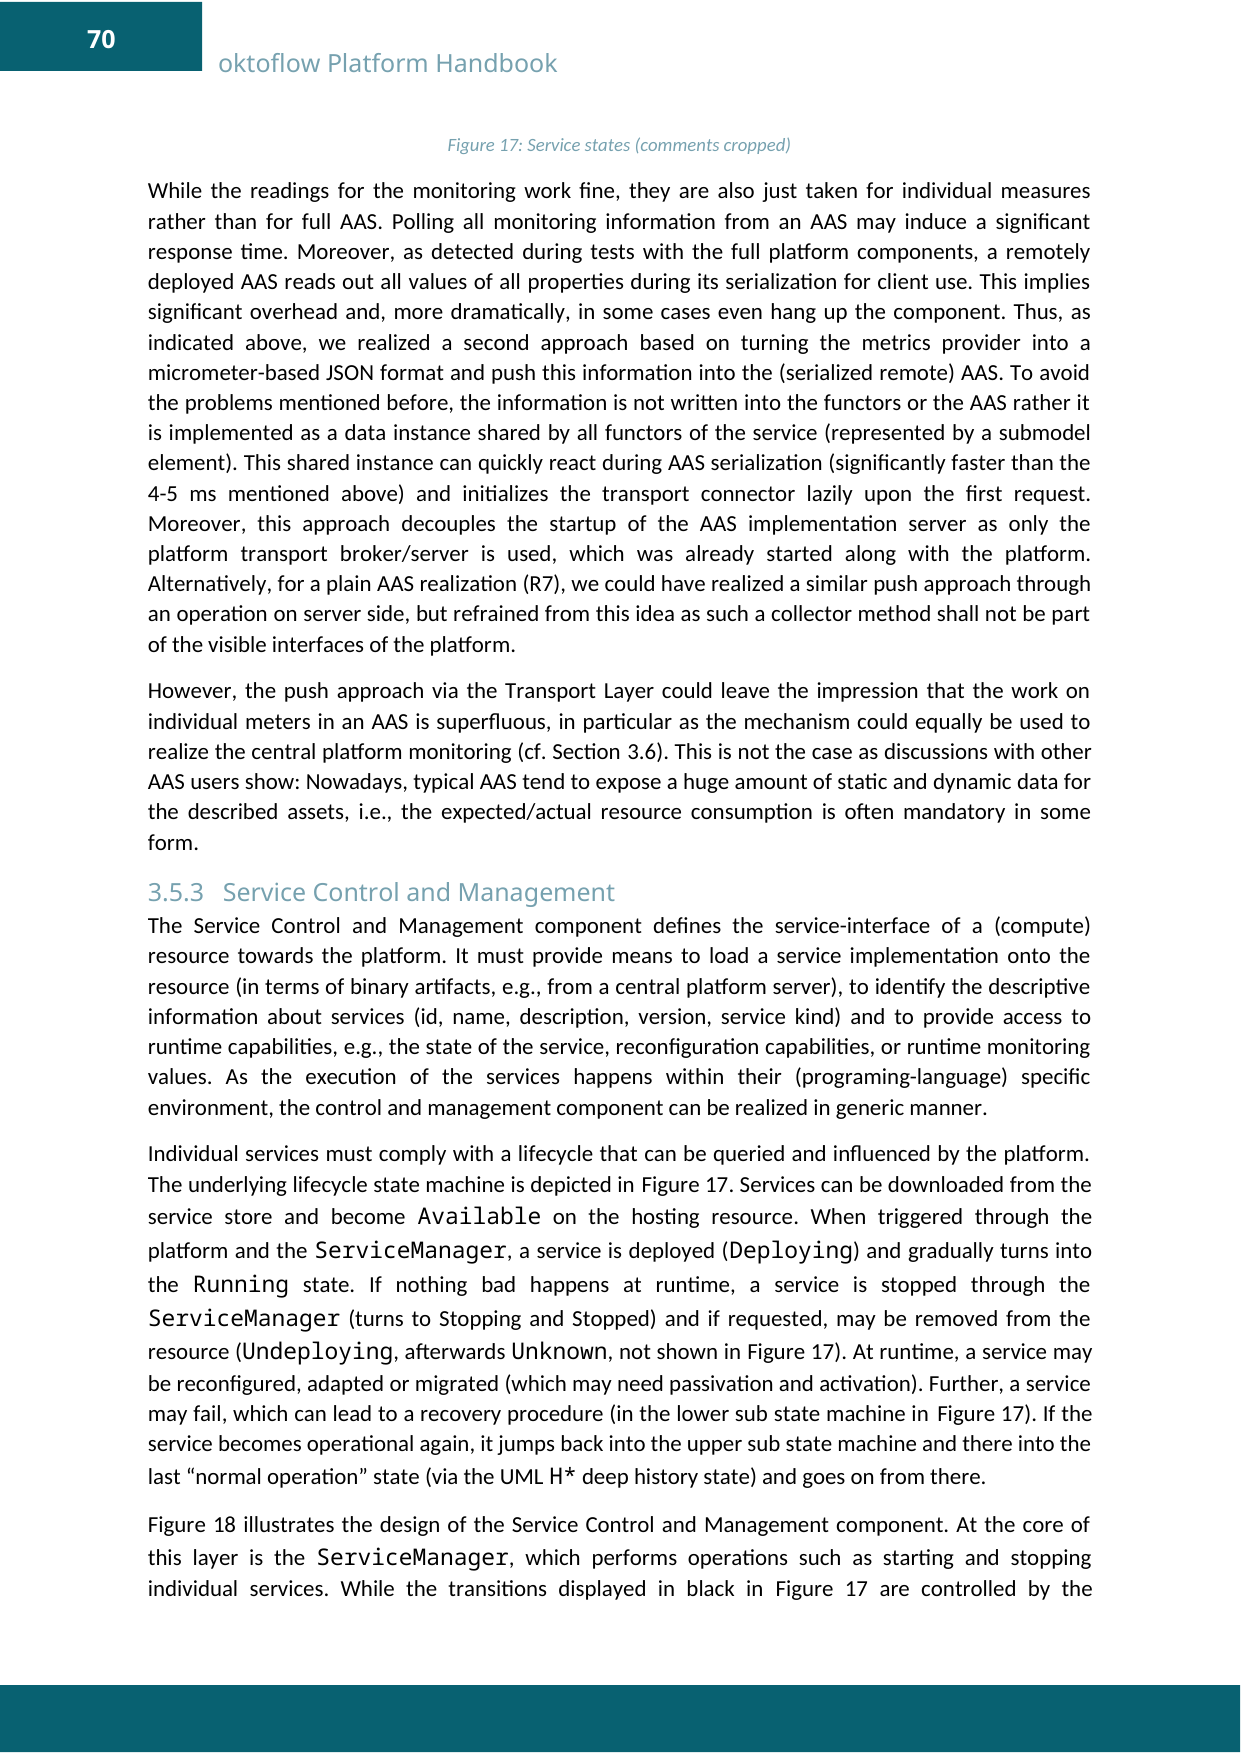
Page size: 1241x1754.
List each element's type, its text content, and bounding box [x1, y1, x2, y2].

text However, the push approach via the Transport Layer could leave the impression that the work on individual meters in an AAS is superfluous, in particular as the mechanism could equally be used to realize the central platform monitoring (cf. Section 3.6). This is not the case as discussions with other AAS users show: Nowadays, typical AAS tend to expose a huge amount of static and dynamic data for the described assets, i.e., the expected/actual resource consumption is often mandatory in some form. [148, 677, 1093, 856]
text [148, 1510, 1093, 1602]
text While the readings for the monitoring work fine, they are also just taken for individual measures rather than for full AAS. Polling all monitoring information from an AAS may induce a significant response time. Moreover, as detected during tests with the full platform components, a remotely deployed AAS reads out all values of all properties during its serialization for client use. This implies significant overhead and, more dramatically, in some cases even hang up the component. Thus, as indicated above, we realized a second approach based on turning the metrics provider into a micrometer-based JSON format and push this information into the (serialized remote) AAS. To avoid the problems mentioned before, the information is not written into the functors or the AAS rather it is implemented as a data instance shared by all functors of the service (represented by a submodel element). This shared instance can quickly react during AAS serialization (significantly faster than the 4-5 ms mentioned above) and initializes the transport connector lazily upon the first request. Moreover, this approach decouples the startup of the AAS implementation server as only the platform transport broker/server is used, which was already started along with the platform. Alternatively, for a plain AAS realization (R7), we could have realized a similar push approach through an operation on server side, but refrained from this idea as such a collector method shall not be part of the visible interfaces of the platform. [148, 177, 1093, 658]
text The Service Control and Management component defines the service-interface of a (compute) resource towards the platform. It must provide means to load a service implementation onto the resource (in terms of binary artifacts, e.g., from a central platform server), to identify the descriptive information about services (id, name, description, version, service kind) and to provide access to runtime capabilities, e.g., the state of the service, reconfiguration capabilities, or runtime monitoring values. As the execution of the services happens within their (programing-language) specific environment, the control and management component can be realized in generic manner. [148, 911, 1093, 1121]
text Figure 17: Service states (comments cropped) [148, 133, 1093, 156]
text Individual services must comply with a lifecycle that can be queried and influenced by the platform. The underlying lifecycle state machine is depicted in Figure 17. Services can be downloaded from the service store and become Available on the hosting resource. When triggered through the platform and the ServiceManager, a service is deployed (Deploying) and gradually turns into the Running state. If nothing bad happens at runtime, a service is stopped through the ServiceManager (turns to Stopping and Stopped) and if requested, may be removed from the resource (Undeploying, afterwards Unknown, not shown in Figure 17). At runtime, a service may be reconfigured, adapted or migrated (which may need passivation and activation). Further, a service may fail, which can lead to a recovery procedure (in the lower sub state machine in Figure 17). If the service becomes operational again, it jumps back into the upper sub state machine and there into the last “normal operation” state (via the UML H* deep history state) and goes on from there. [148, 1139, 1093, 1491]
subtitle Service Control and Management [148, 874, 1093, 909]
